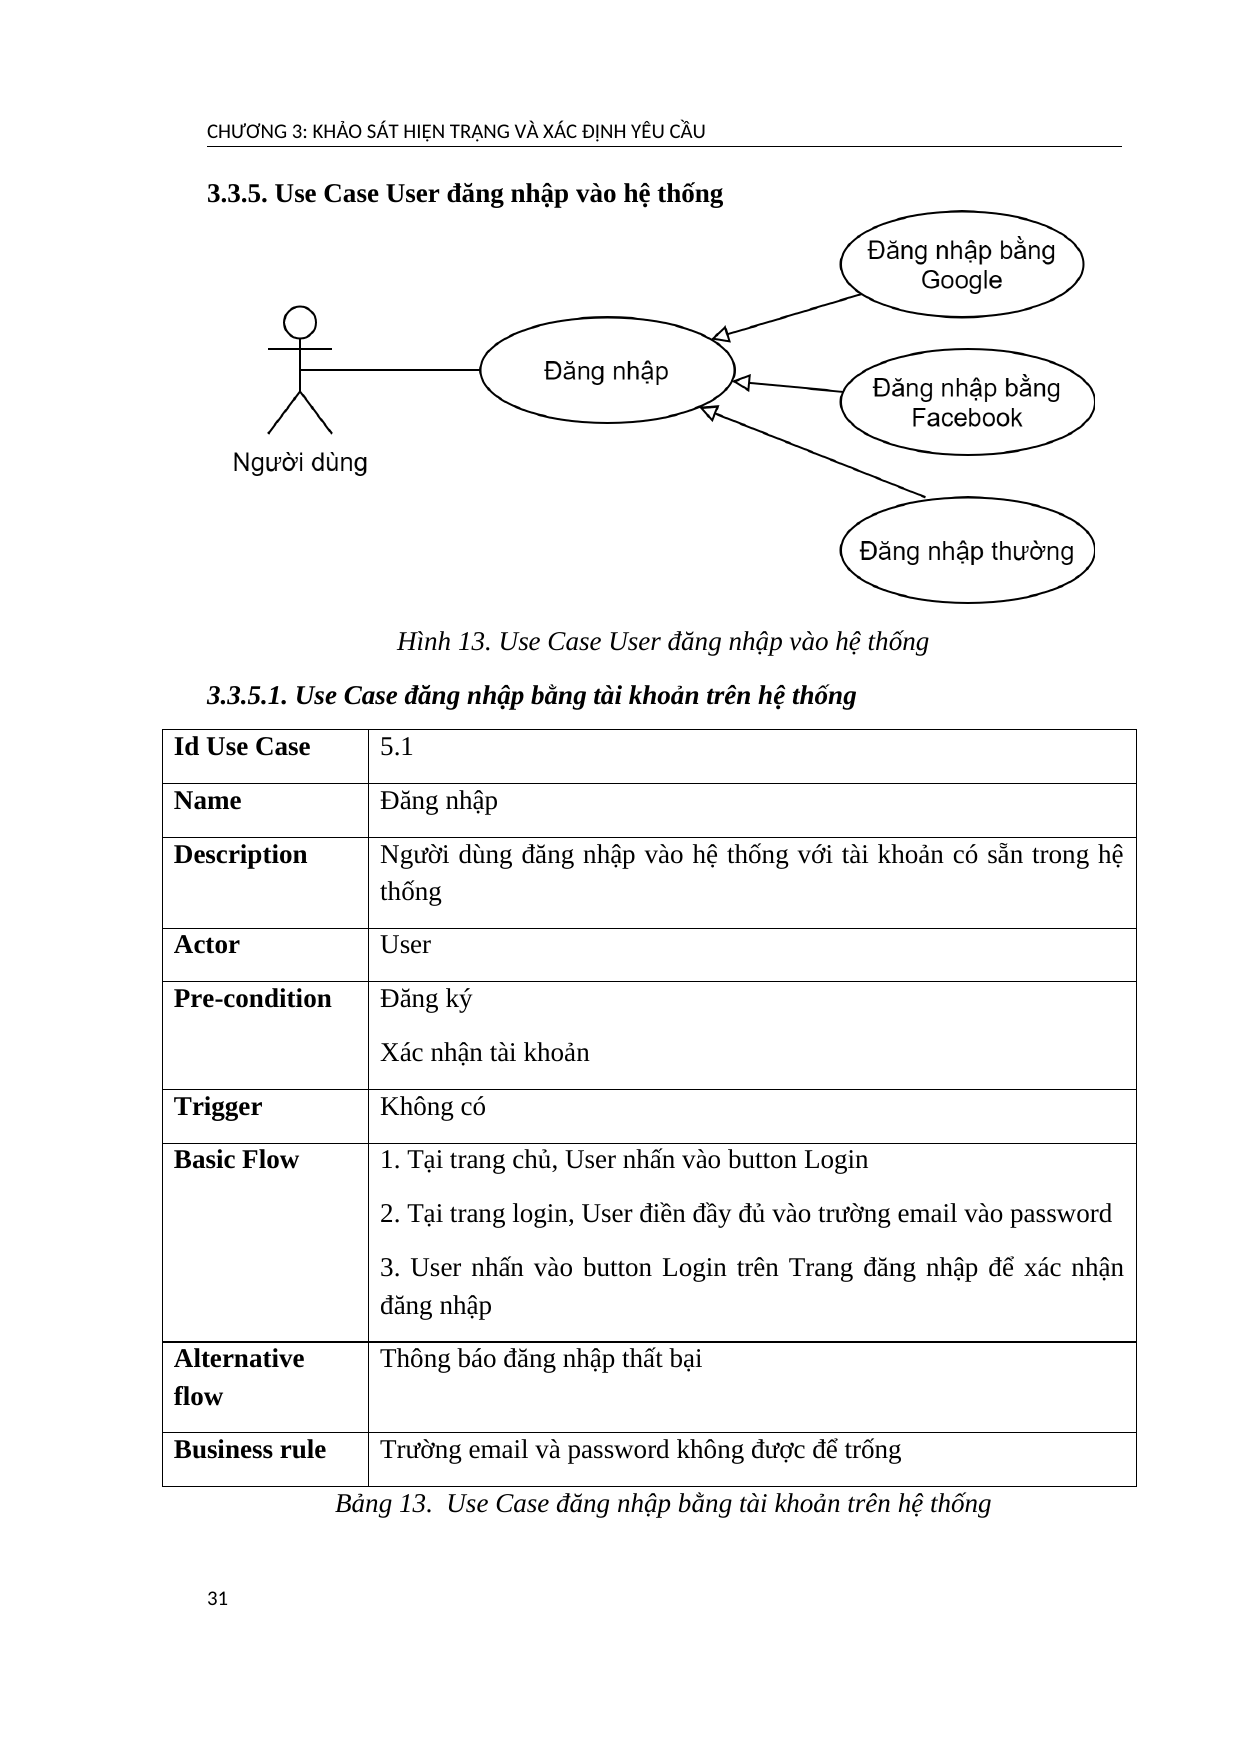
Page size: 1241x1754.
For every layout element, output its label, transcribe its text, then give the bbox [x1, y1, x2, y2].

text Hình 13. Use Case User đăng nhập vào hệ thống [207, 625, 1122, 656]
table_cell Alternative flow [163, 1343, 368, 1432]
table_cell Người dùng đăng nhập vào hệ thống với tài khoản có sẵn trong hệ thống [369, 838, 1136, 928]
subtitle 3.3.5. Use Case User đăng nhập vào hệ thống [207, 177, 1122, 208]
text 3.3.5.1. Use Case đăng nhập bằng tài khoản trên hệ thống [207, 679, 1122, 710]
table_cell 1. Tại trang chủ, User nhấn vào button Login 2. Tại trang login, User điền đầy đủ vào trường email vào password 3. User nhấn vào button Login trên Trang đăng nhập để xác nhận đăng nhập [369, 1144, 1136, 1341]
table_cell Name [163, 784, 368, 837]
table_cell Trường email và password không được để trống [369, 1433, 1136, 1486]
table_header 5.1 [369, 730, 1136, 783]
table_cell Pre-condition [163, 982, 368, 1089]
table_header Id Use Case [163, 730, 368, 783]
table_cell Đăng nhập [369, 784, 1136, 837]
table_cell Trigger [163, 1090, 368, 1142]
text Bảng 13. Use Case đăng nhập bằng tài khoản trên hệ thống [207, 1487, 1122, 1518]
table_cell User [369, 929, 1136, 981]
table_cell Description [163, 838, 368, 928]
table_cell Đăng ký Xác nhận tài khoản [369, 982, 1136, 1089]
picture [233, 210, 1095, 604]
table_cell Thông báo đăng nhập thất bại [369, 1343, 1136, 1432]
table_cell Basic Flow [163, 1144, 368, 1341]
table_cell Business rule [163, 1433, 368, 1486]
table_cell Actor [163, 929, 368, 981]
table_cell Không có [369, 1090, 1136, 1142]
